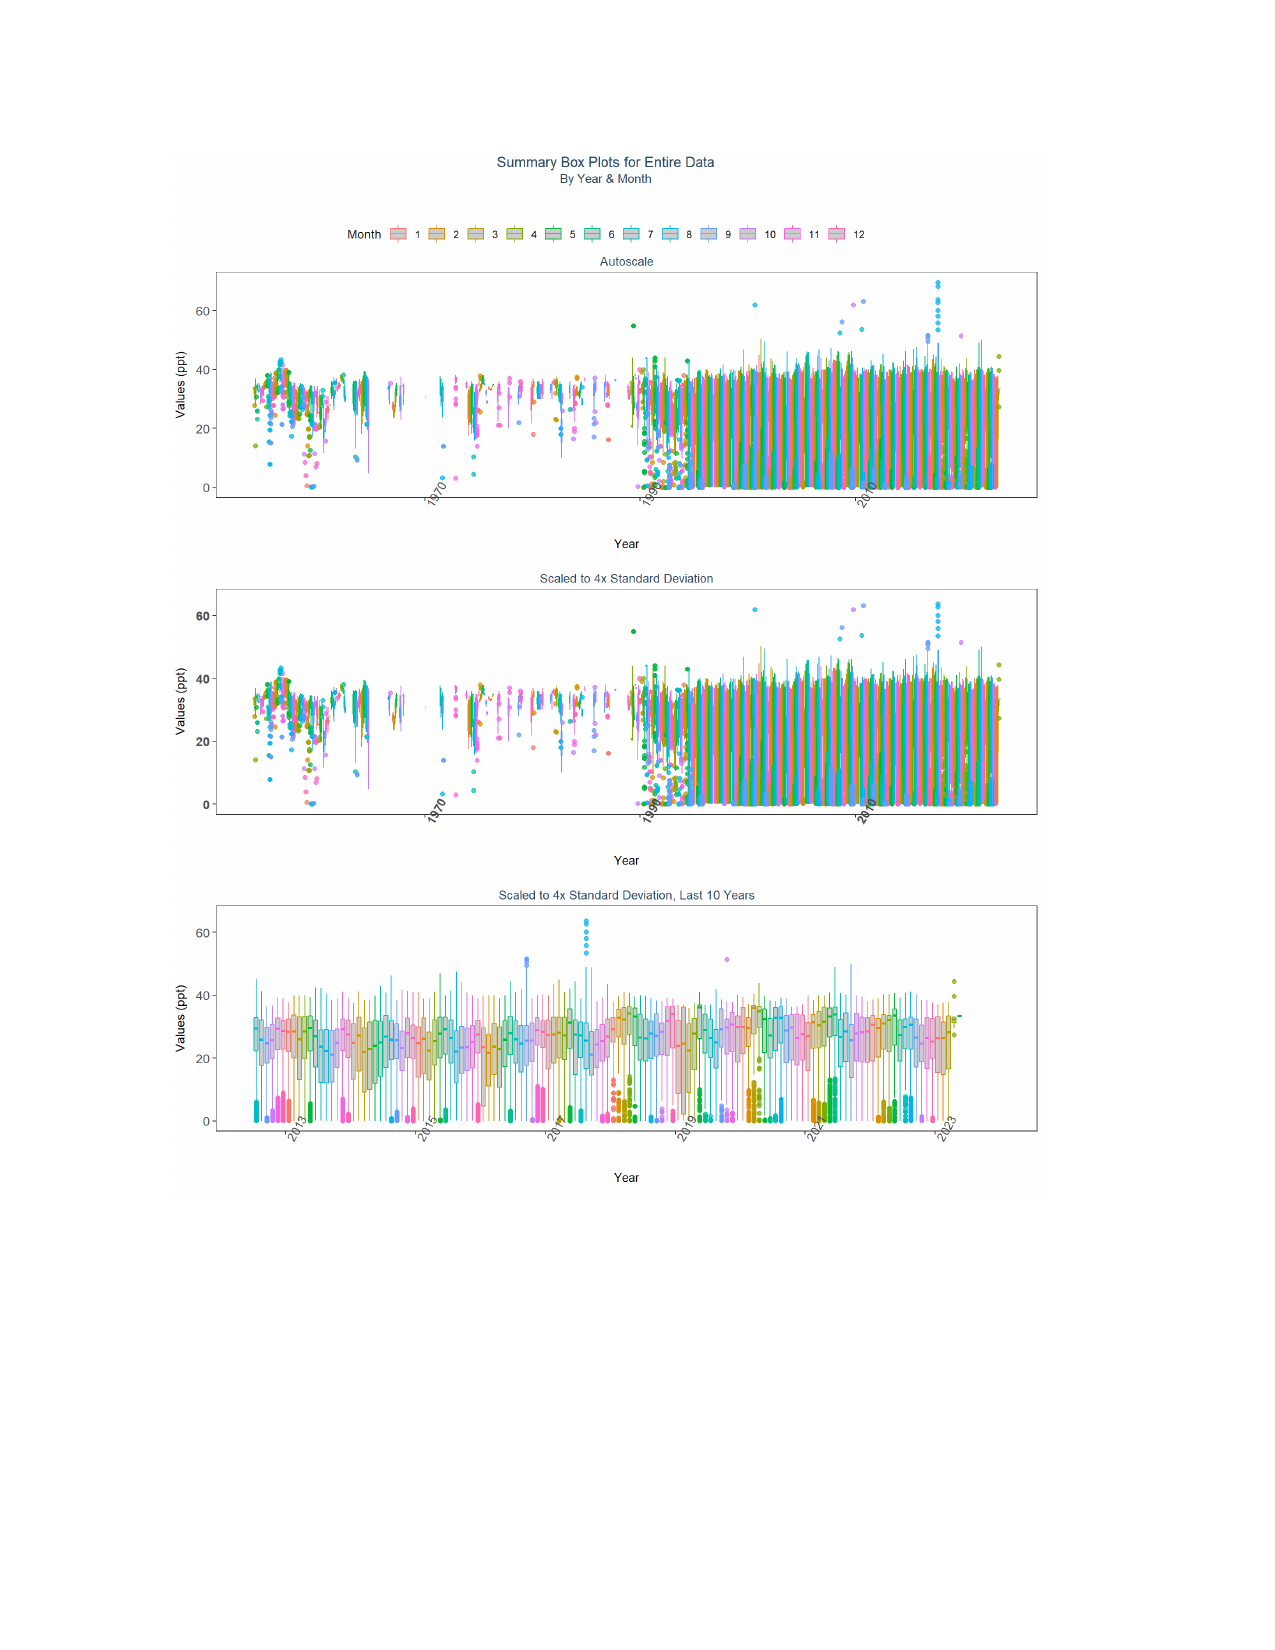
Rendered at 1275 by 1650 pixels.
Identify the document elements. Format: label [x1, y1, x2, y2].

picture [168, 150, 1044, 1200]
